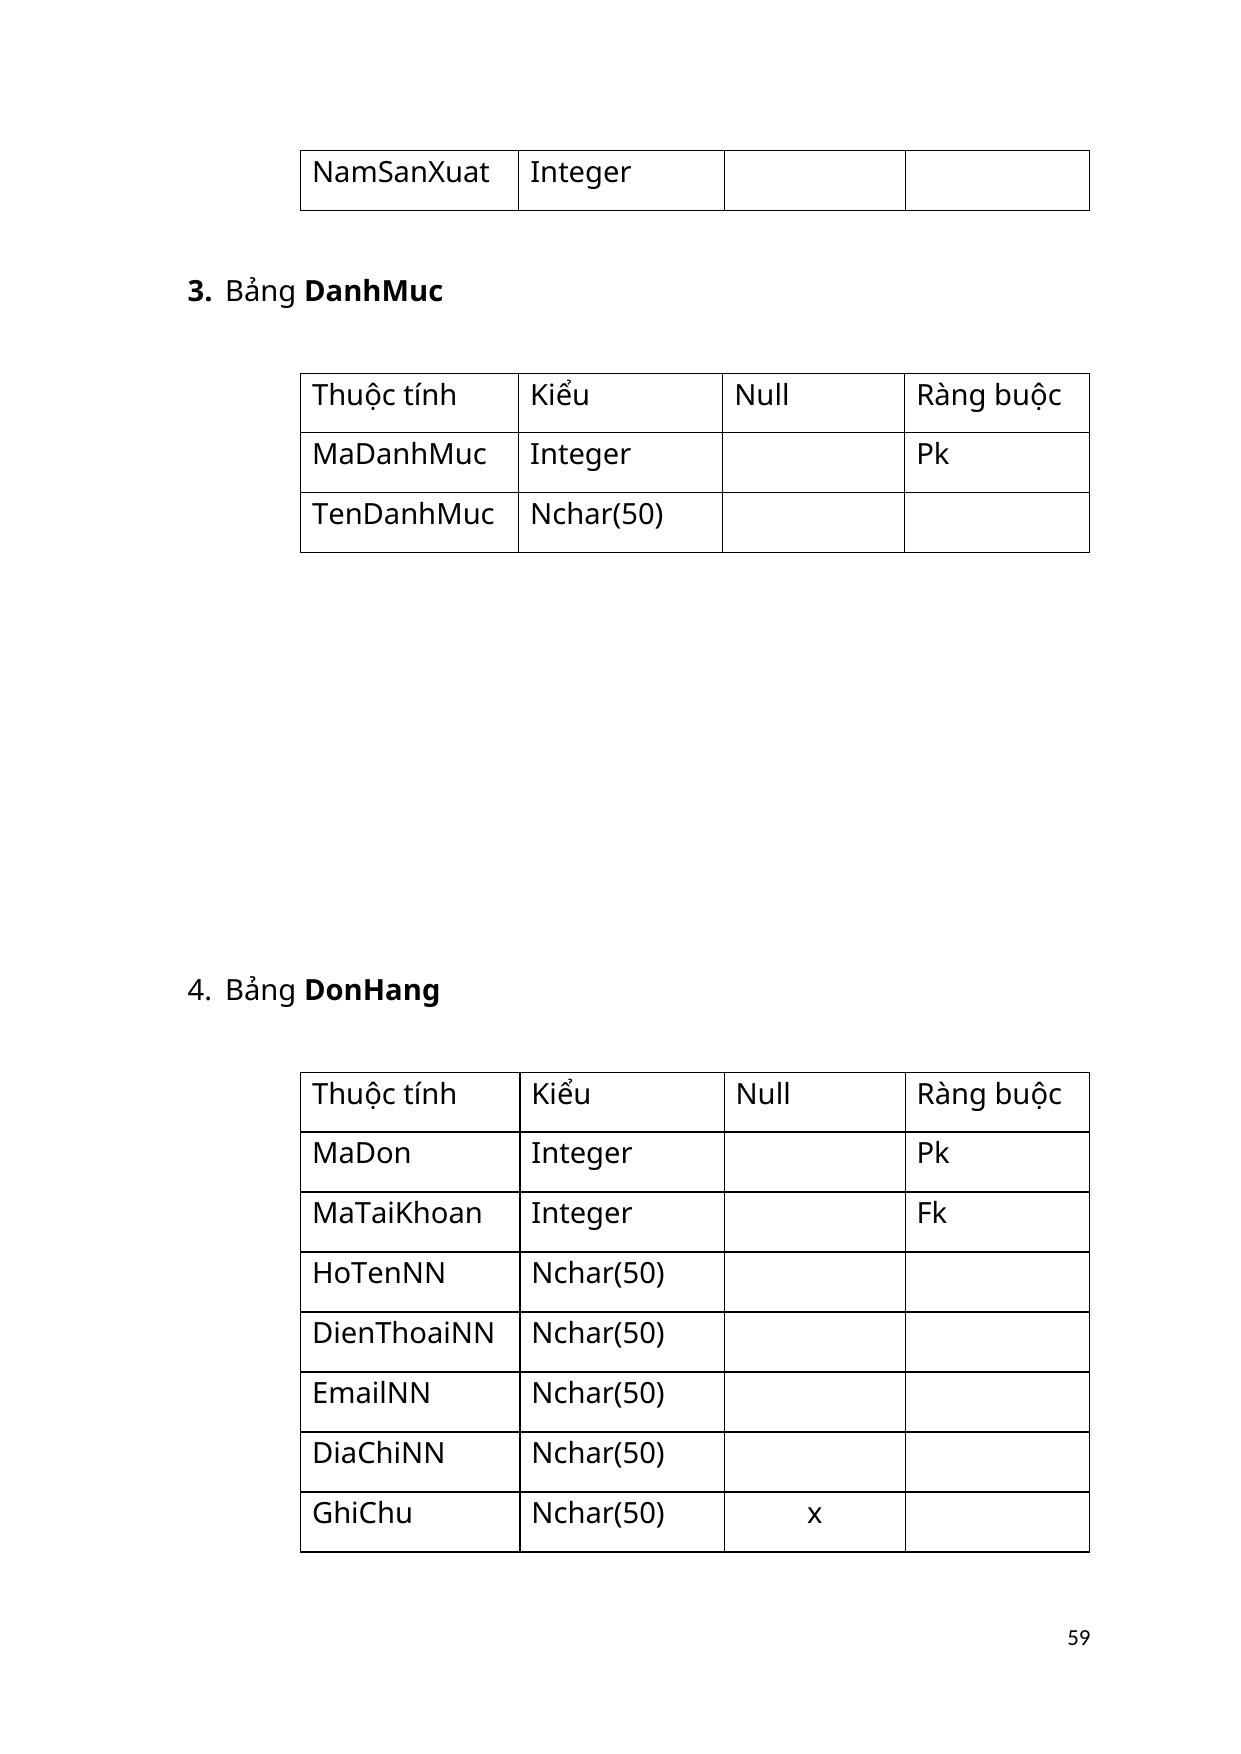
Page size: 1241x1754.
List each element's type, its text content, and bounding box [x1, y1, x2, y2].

table_cell Nchar(50) [521, 1433, 724, 1491]
table_cell [725, 151, 905, 210]
table_cell [725, 1373, 905, 1431]
table_cell [725, 1133, 905, 1191]
table_cell Integer [521, 1133, 724, 1191]
table_cell NamSanXuat [301, 151, 518, 210]
list Bảng DonHang [187, 970, 1090, 1009]
table_cell [906, 1373, 1089, 1431]
table_cell EmailNN [301, 1373, 519, 1431]
table_header Null [723, 374, 904, 432]
table_cell [906, 1253, 1089, 1311]
table_header Thuộc tính [301, 1073, 519, 1131]
table_cell MaTaiKhoan [301, 1193, 519, 1251]
table_cell Nchar(50) [521, 1493, 724, 1551]
table_cell [906, 151, 1089, 210]
table_cell GhiChu [301, 1493, 519, 1551]
table_cell [725, 1313, 905, 1371]
table_cell DiaChiNN [301, 1433, 519, 1491]
table_header Kiểu [519, 374, 722, 432]
table_cell Integer [521, 1193, 724, 1251]
table_cell [725, 1433, 905, 1491]
table_cell [723, 433, 904, 492]
table_cell Fk [906, 1193, 1089, 1251]
table_cell Pk [906, 1133, 1089, 1191]
table_cell DienThoaiNN [301, 1313, 519, 1371]
table_header Ràng buộc [905, 374, 1089, 432]
table_header Null [725, 1073, 905, 1131]
table_cell Integer [519, 433, 722, 492]
table_cell [725, 1193, 905, 1251]
table_header Thuộc tính [301, 374, 518, 432]
table_header Kiểu [521, 1073, 724, 1131]
table_header Ràng buộc [906, 1073, 1089, 1131]
table_cell [906, 1313, 1089, 1371]
table_cell [905, 493, 1089, 552]
table_cell [906, 1493, 1089, 1551]
table_cell HoTenNN [301, 1253, 519, 1311]
table_cell MaDanhMuc [301, 433, 518, 492]
table_cell TenDanhMuc [301, 493, 518, 552]
table_cell Integer [519, 151, 724, 210]
table_cell [906, 1433, 1089, 1491]
table_cell Nchar(50) [521, 1253, 724, 1311]
table_cell Nchar(50) [521, 1373, 724, 1431]
table_cell [723, 493, 904, 552]
table_cell MaDon [301, 1133, 519, 1191]
table_cell Nchar(50) [521, 1313, 724, 1371]
table_cell Nchar(50) [519, 493, 722, 552]
table_cell Pk [905, 433, 1089, 492]
table_cell x [725, 1493, 905, 1551]
table_cell [725, 1253, 905, 1311]
list Bảng DanhMuc [187, 271, 1090, 310]
